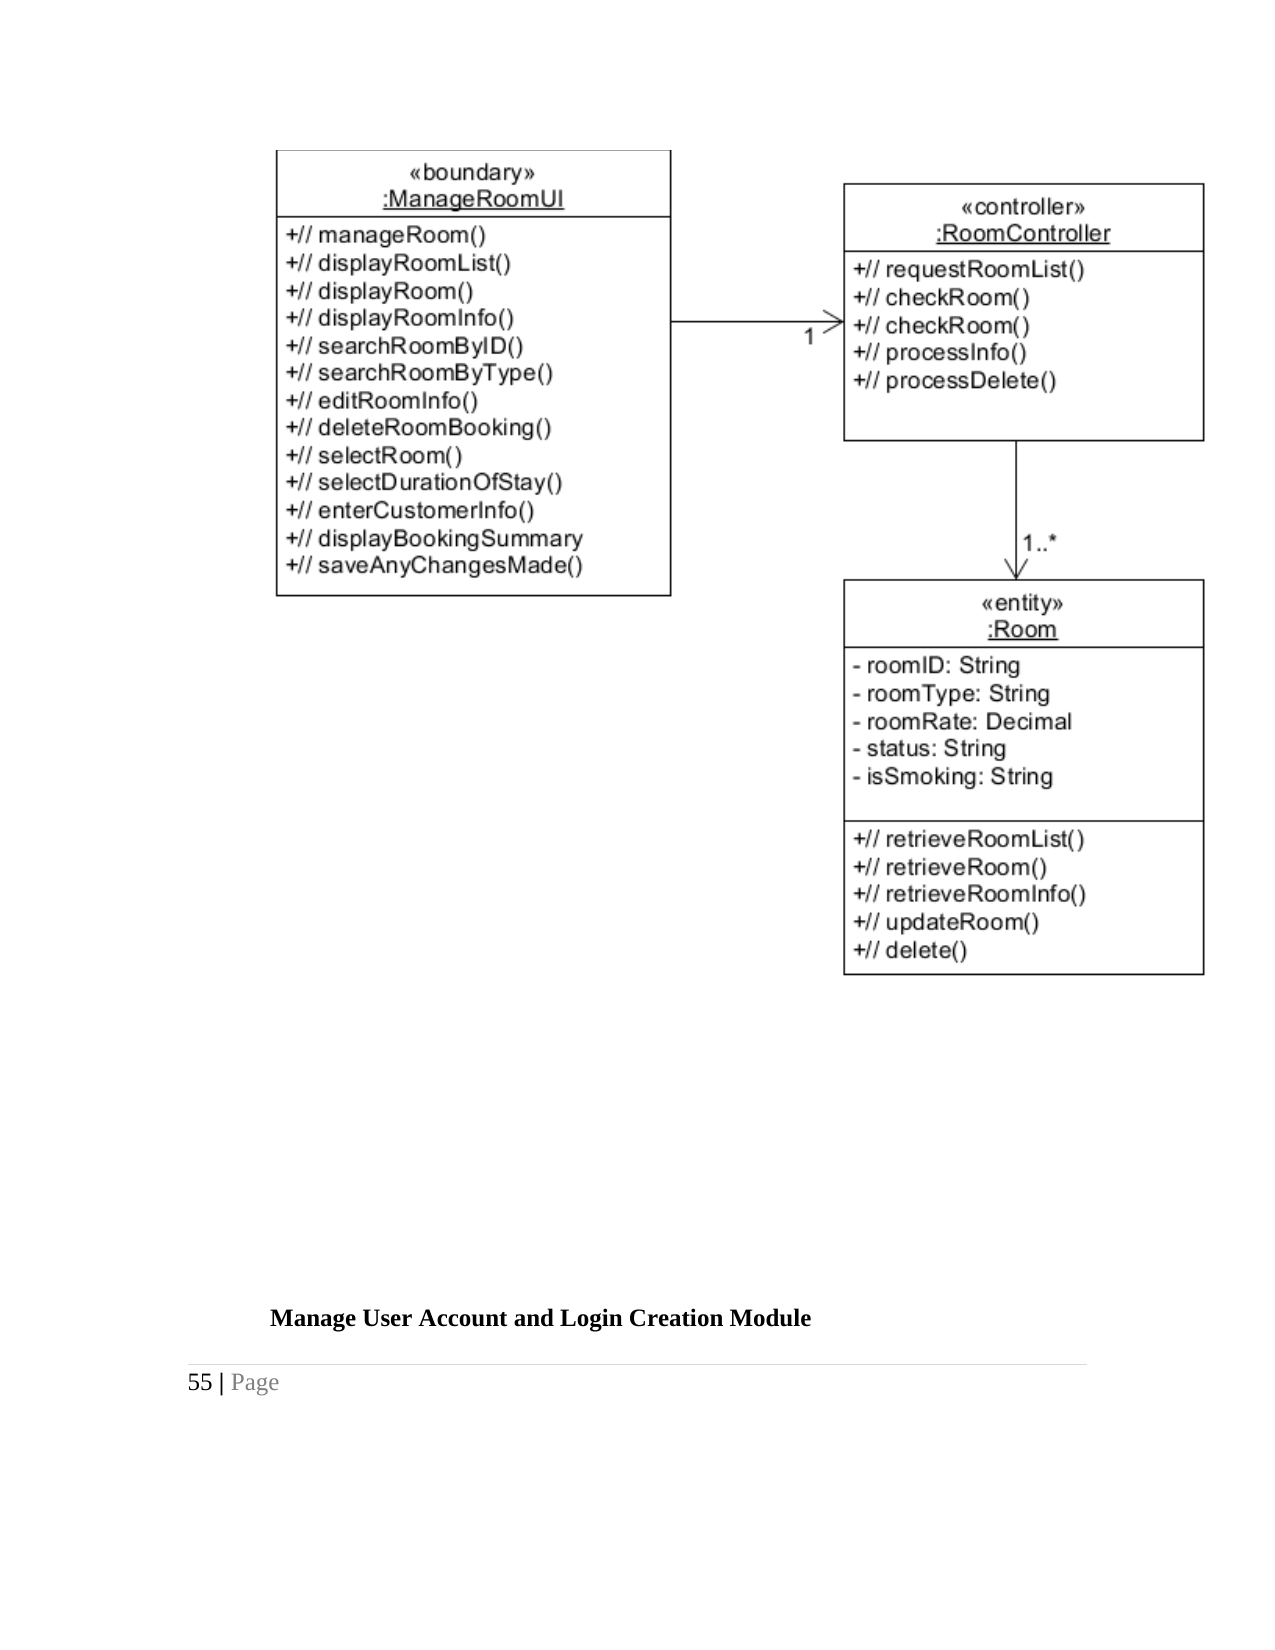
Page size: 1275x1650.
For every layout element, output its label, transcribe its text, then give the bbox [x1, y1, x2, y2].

picture [270, 150, 1211, 988]
list Manage User Account and Login Creation Module [270, 1303, 1087, 1332]
